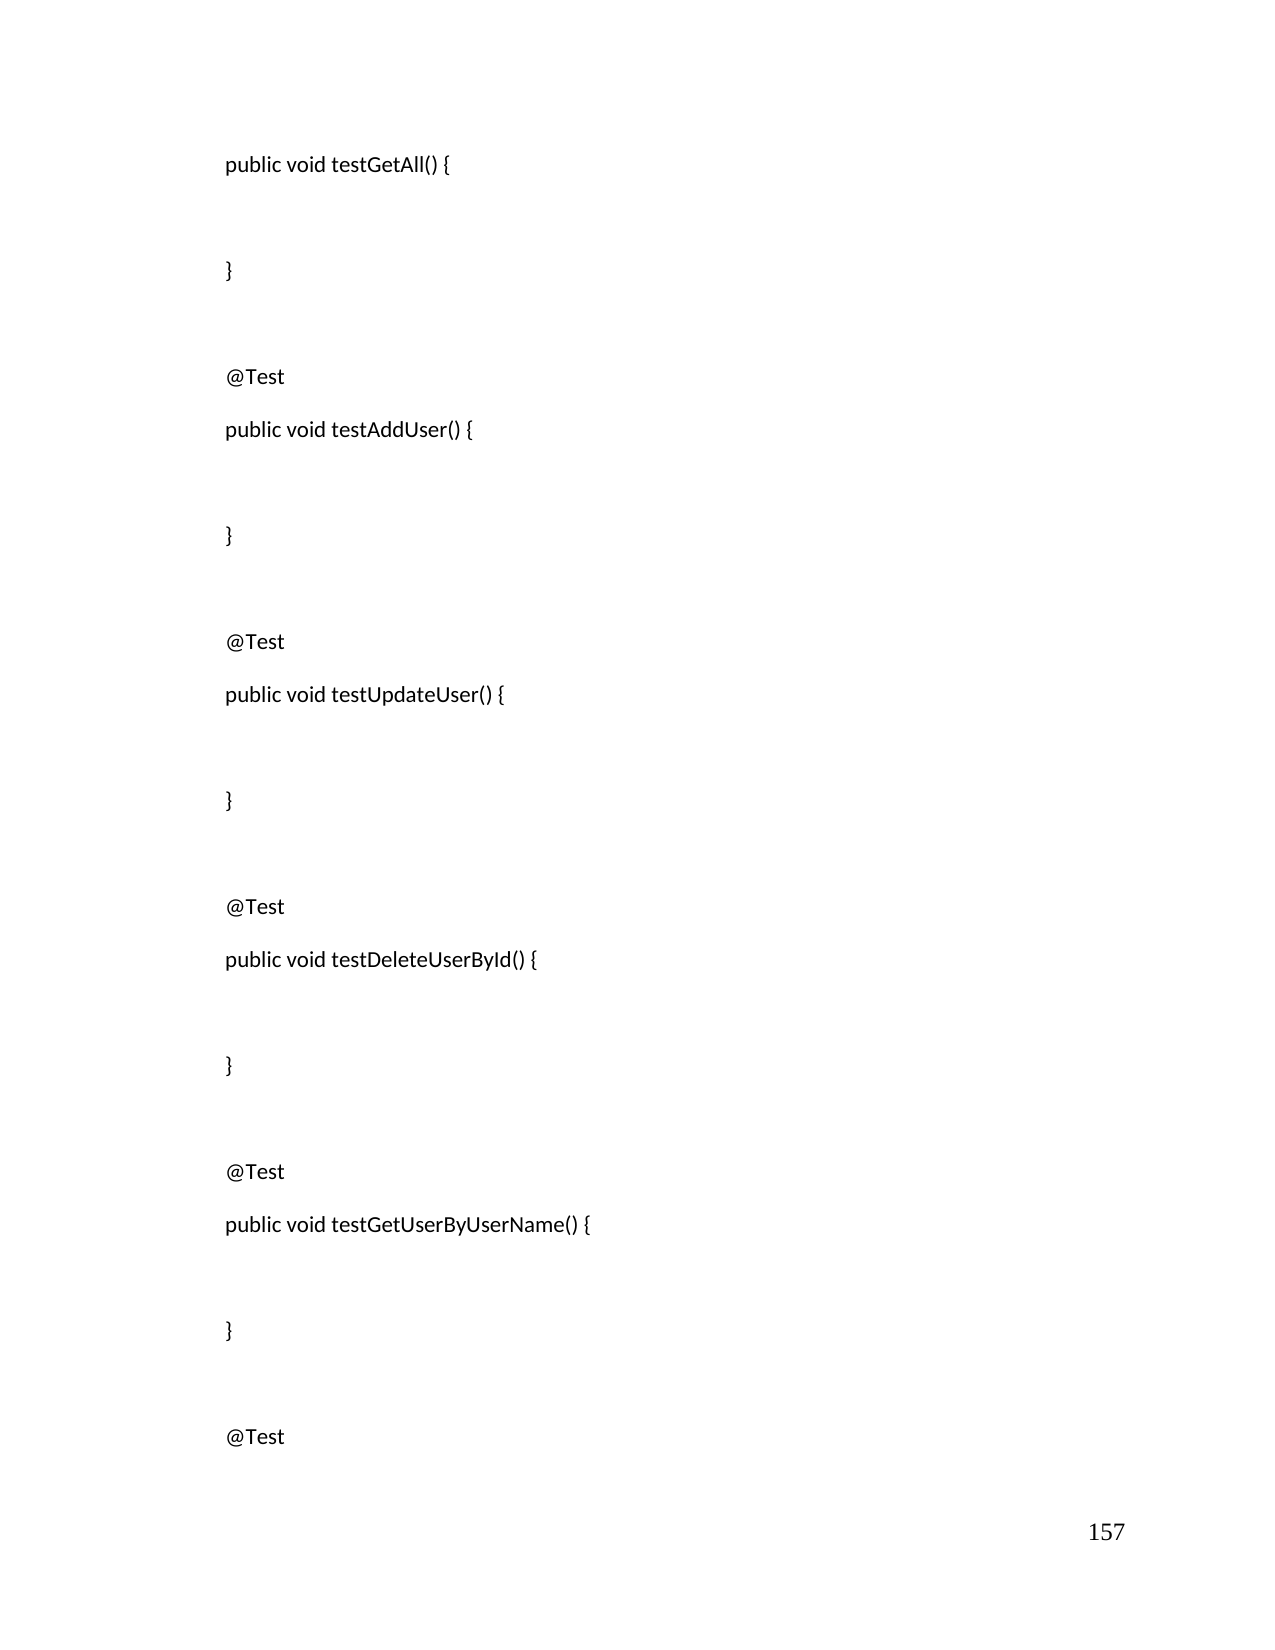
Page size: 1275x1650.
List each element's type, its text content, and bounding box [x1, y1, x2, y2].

text } [150, 521, 1125, 549]
text @Test [150, 627, 1125, 655]
text @Test [150, 1422, 1125, 1451]
text public void testGetAll() { [150, 150, 1125, 178]
text @Test [150, 892, 1125, 920]
text @Test [150, 362, 1125, 390]
text } [150, 786, 1125, 814]
text @Test [150, 1157, 1125, 1185]
text public void testAddUser() { [150, 415, 1125, 443]
text public void testDeleteUserById() { [150, 945, 1125, 973]
text public void testUpdateUser() { [150, 680, 1125, 708]
text public void testGetUserByUserName() { [150, 1210, 1125, 1238]
text } [150, 1051, 1125, 1079]
text } [150, 1316, 1125, 1344]
text } [150, 256, 1125, 284]
